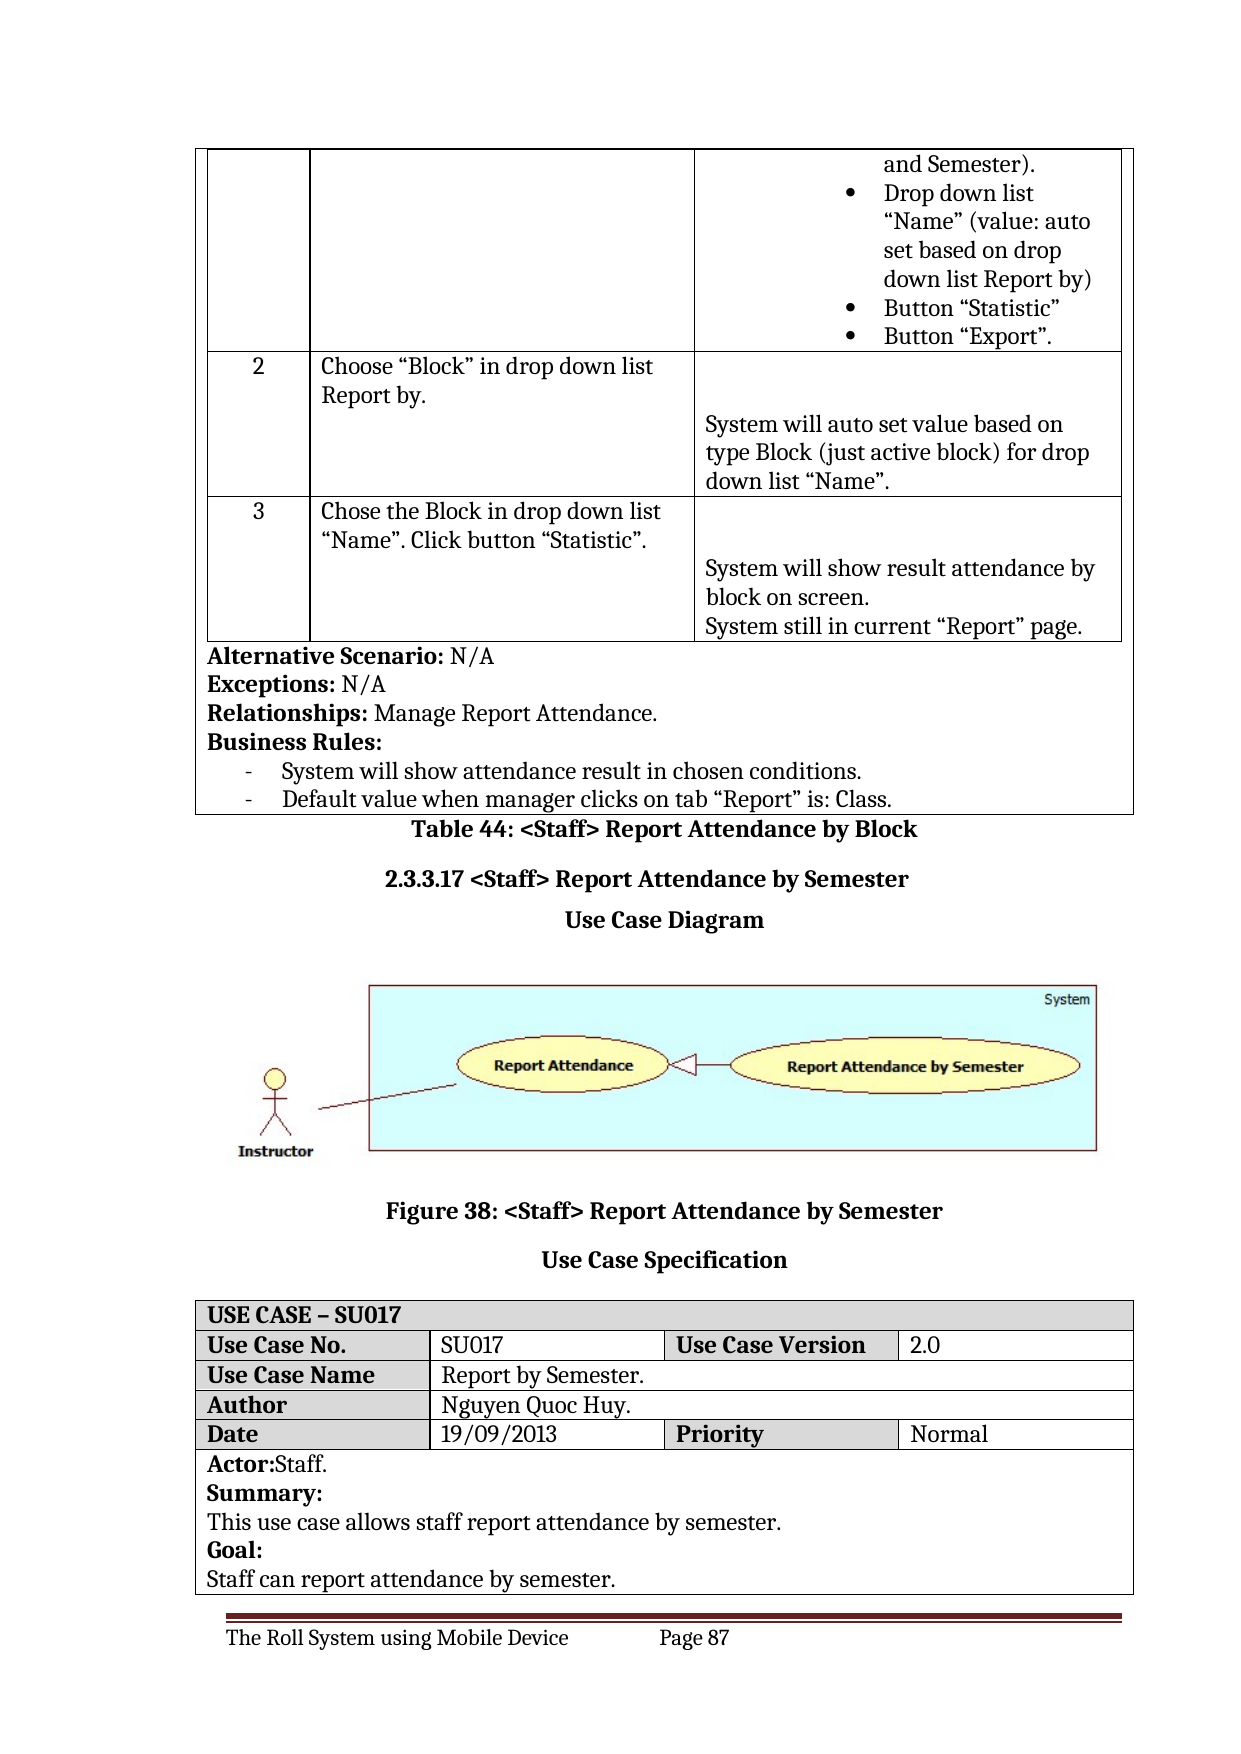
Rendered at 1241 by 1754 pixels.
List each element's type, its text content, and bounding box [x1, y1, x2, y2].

table_header USE CASE – SU017 [196, 1301, 1133, 1330]
table_cell Use Case Name [196, 1361, 429, 1389]
table_cell Date [196, 1420, 429, 1449]
table_cell Use Case No. [196, 1331, 429, 1360]
picture [206, 960, 1123, 1193]
table_cell Use Case Version [665, 1331, 898, 1360]
table_cell Author [196, 1391, 429, 1419]
table_cell Priority [665, 1420, 898, 1449]
subtitle <Staff> Report Attendance by Semester [385, 865, 1122, 893]
table_cell 2.0 [899, 1331, 1133, 1360]
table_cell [196, 149, 1133, 814]
subtitle Use Case Diagram [207, 906, 1122, 935]
table_cell SU017 [431, 1331, 664, 1360]
subtitle Use Case Specification [207, 1246, 1122, 1275]
table_cell 19/09/2013 [431, 1420, 664, 1449]
table_cell Report by Semester. [431, 1361, 1133, 1389]
table_cell Nguyen Quoc Huy. [431, 1391, 1133, 1419]
table_cell Normal [899, 1420, 1133, 1449]
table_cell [196, 1450, 1133, 1594]
